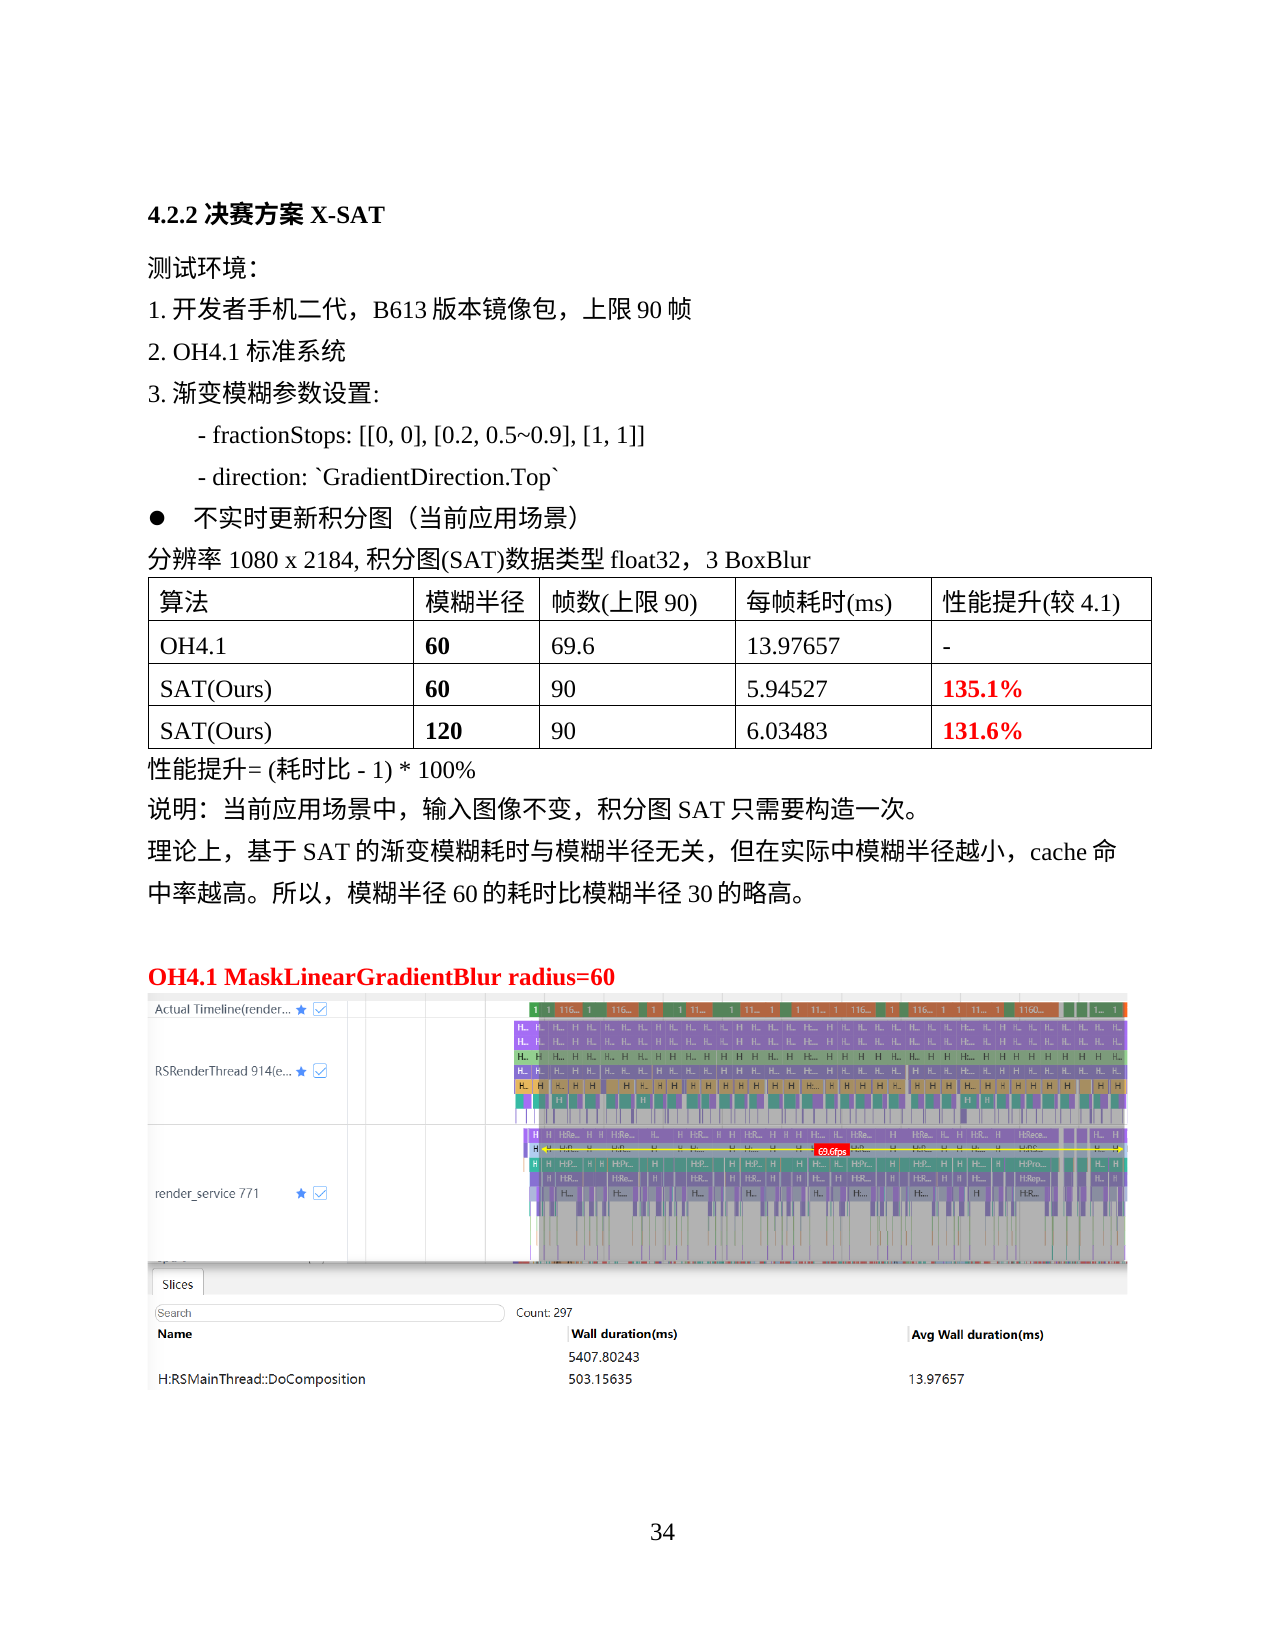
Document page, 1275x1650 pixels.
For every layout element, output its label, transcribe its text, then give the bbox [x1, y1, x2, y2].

table_cell 135.1% [932, 664, 1151, 705]
table_cell 69.6 [540, 621, 735, 663]
text 2. OH4.1 标准系统 [148, 327, 1127, 369]
text - direction: `GradientDirection.Top` [148, 452, 1127, 494]
text 3. 渐变模糊参数设置: [148, 369, 1127, 411]
table_cell 5.94527 [736, 664, 931, 705]
table_header 性能提升(较4.1) [932, 578, 1151, 620]
table_cell 13.97657 [736, 621, 931, 663]
list 不实时更新积分图（当前应用场景） [148, 494, 1127, 536]
table_header 模糊半径 [414, 578, 539, 620]
picture [147, 993, 1128, 1390]
table_cell SAT(Ours) [149, 706, 413, 748]
text 性能提升= (耗时比 - 1) * 100% [148, 749, 1127, 785]
table_cell 131.6% [932, 706, 1151, 748]
text 理论上，基于SAT的渐变模糊耗时与模糊半径无关，但在实际中模糊半径越小，cache命中率越高。所以，模糊半径60的耗时比模糊半径30的略高。 [148, 827, 1127, 910]
table_header 帧数(上限90) [540, 578, 735, 620]
text 测试环境： [148, 244, 1127, 286]
text 说明：当前应用场景中，输入图像不变，积分图SAT只需要构造一次。 [148, 785, 1127, 827]
table_cell - [932, 621, 1151, 663]
table_cell 120 [414, 706, 539, 748]
table_cell 60 [414, 664, 539, 705]
text - fractionStops: [[0, 0], [0.2, 0.5~0.9], [1, 1]] [148, 411, 1127, 452]
table_cell 90 [540, 706, 735, 748]
text 分辨率 1080 x 2184, 积分图(SAT)数据类型float32，3 BoxBlur [148, 536, 1127, 577]
text 1. 开发者手机二代，B613版本镜像包，上限90帧 [148, 286, 1127, 327]
table_header 算法 [149, 578, 413, 620]
table_cell 90 [540, 664, 735, 705]
table_cell 6.03483 [736, 706, 931, 748]
table_cell SAT(Ours) [149, 664, 413, 705]
table_cell OH4.1 [149, 621, 413, 663]
text OH4.1 MaskLinearGradientBlur radius=60 [148, 952, 1127, 993]
table_header 每帧耗时(ms) [736, 578, 931, 620]
table_cell 60 [414, 621, 539, 663]
subtitle 决赛方案 X-SAT [148, 190, 1127, 231]
